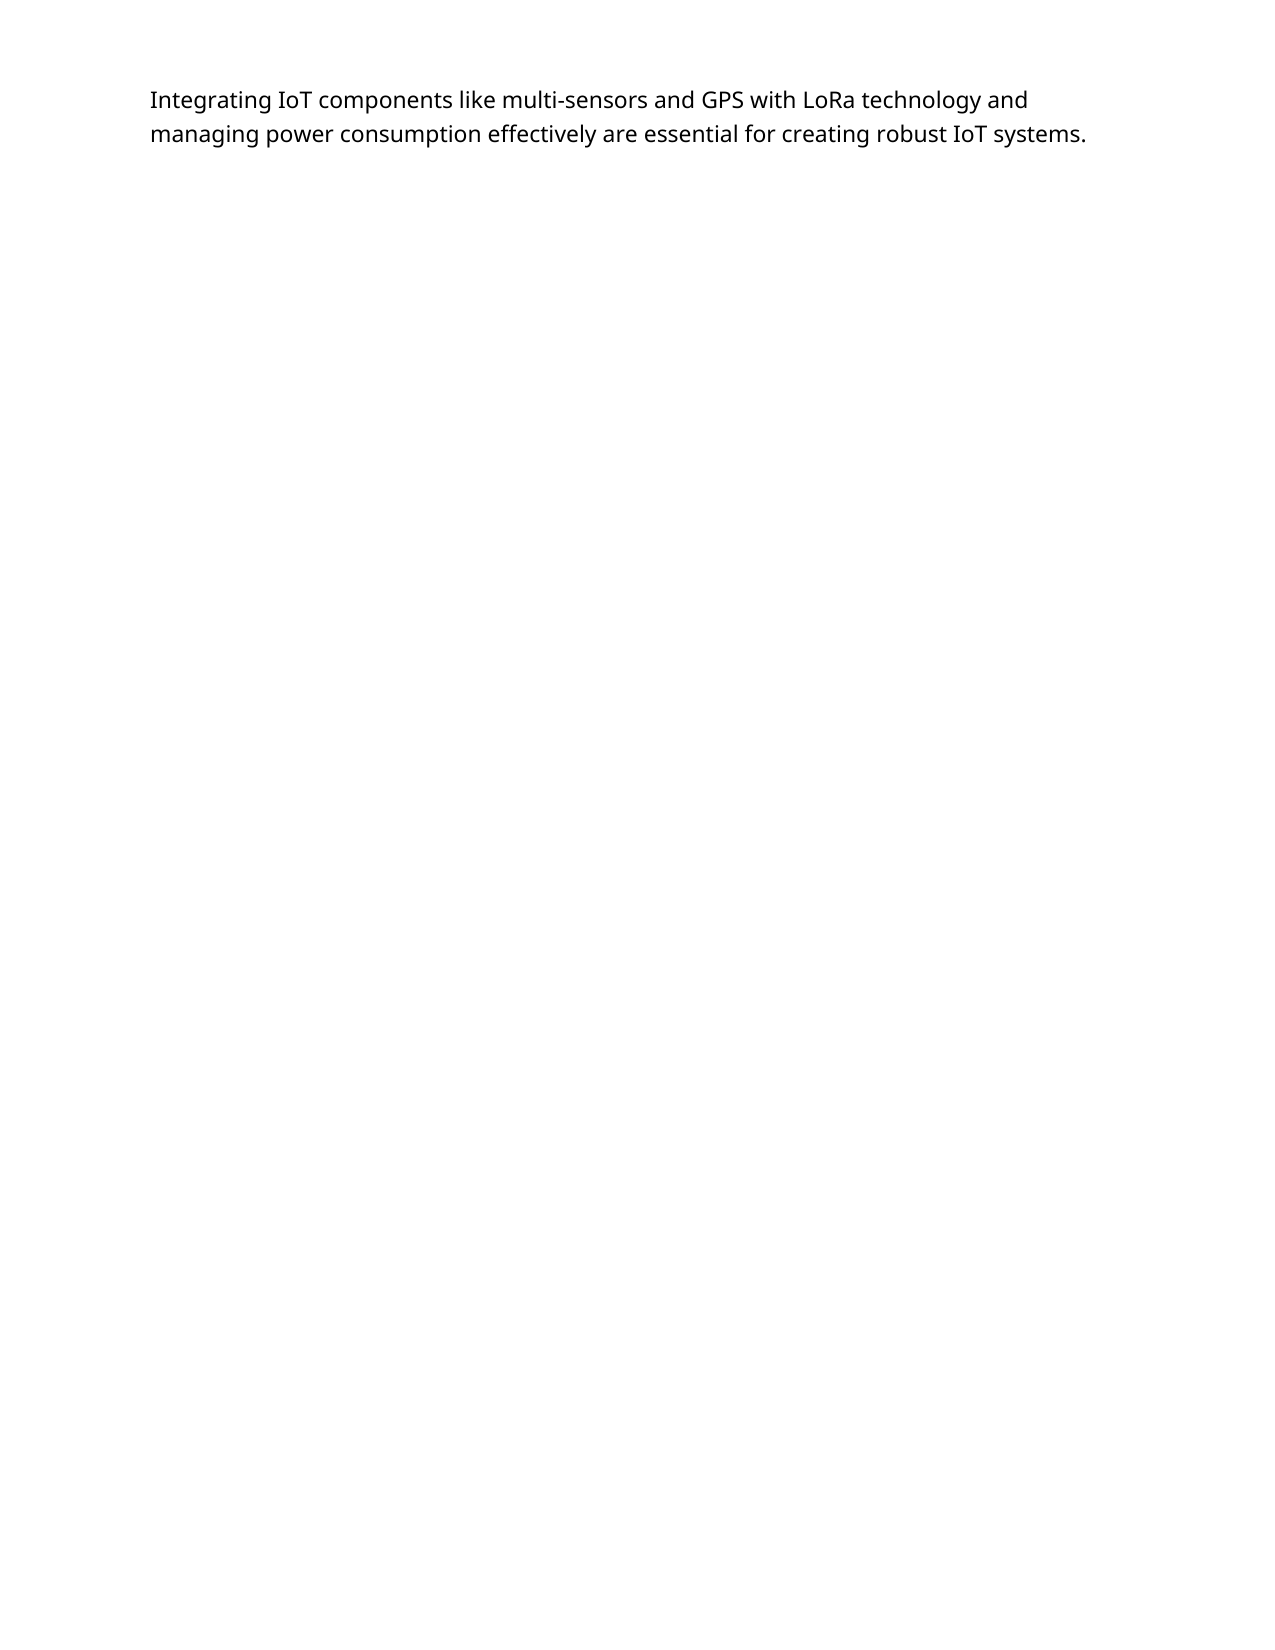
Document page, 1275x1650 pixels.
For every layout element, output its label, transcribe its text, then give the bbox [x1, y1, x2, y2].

text Integrating IoT components like multi-sensors and GPS with LoRa technology and managing power consumption effectively are essential for creating robust IoT systems. [150, 84, 1125, 149]
